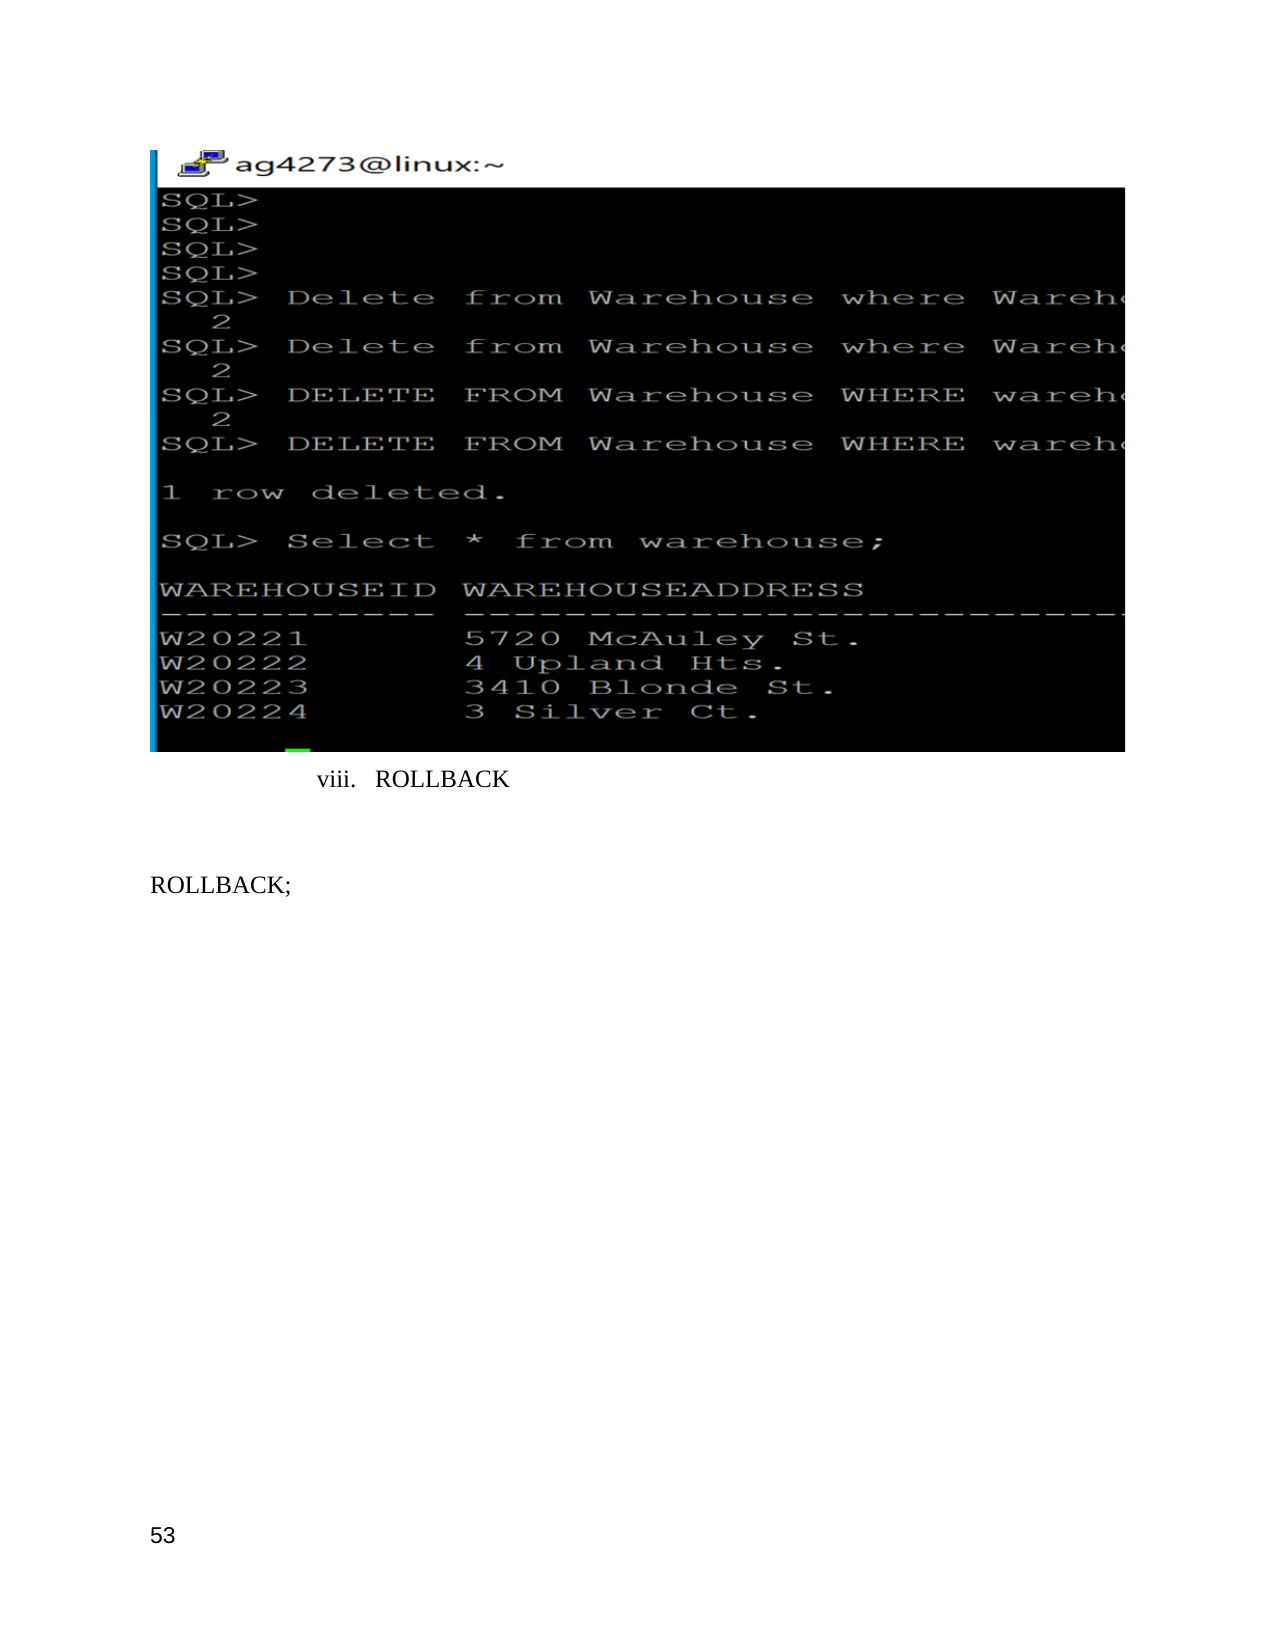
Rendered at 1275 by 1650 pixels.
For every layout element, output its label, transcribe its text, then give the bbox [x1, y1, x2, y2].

list ROLLBACK [356, 764, 1125, 793]
picture [156, 150, 1125, 752]
text ROLLBACK; [150, 870, 1125, 898]
